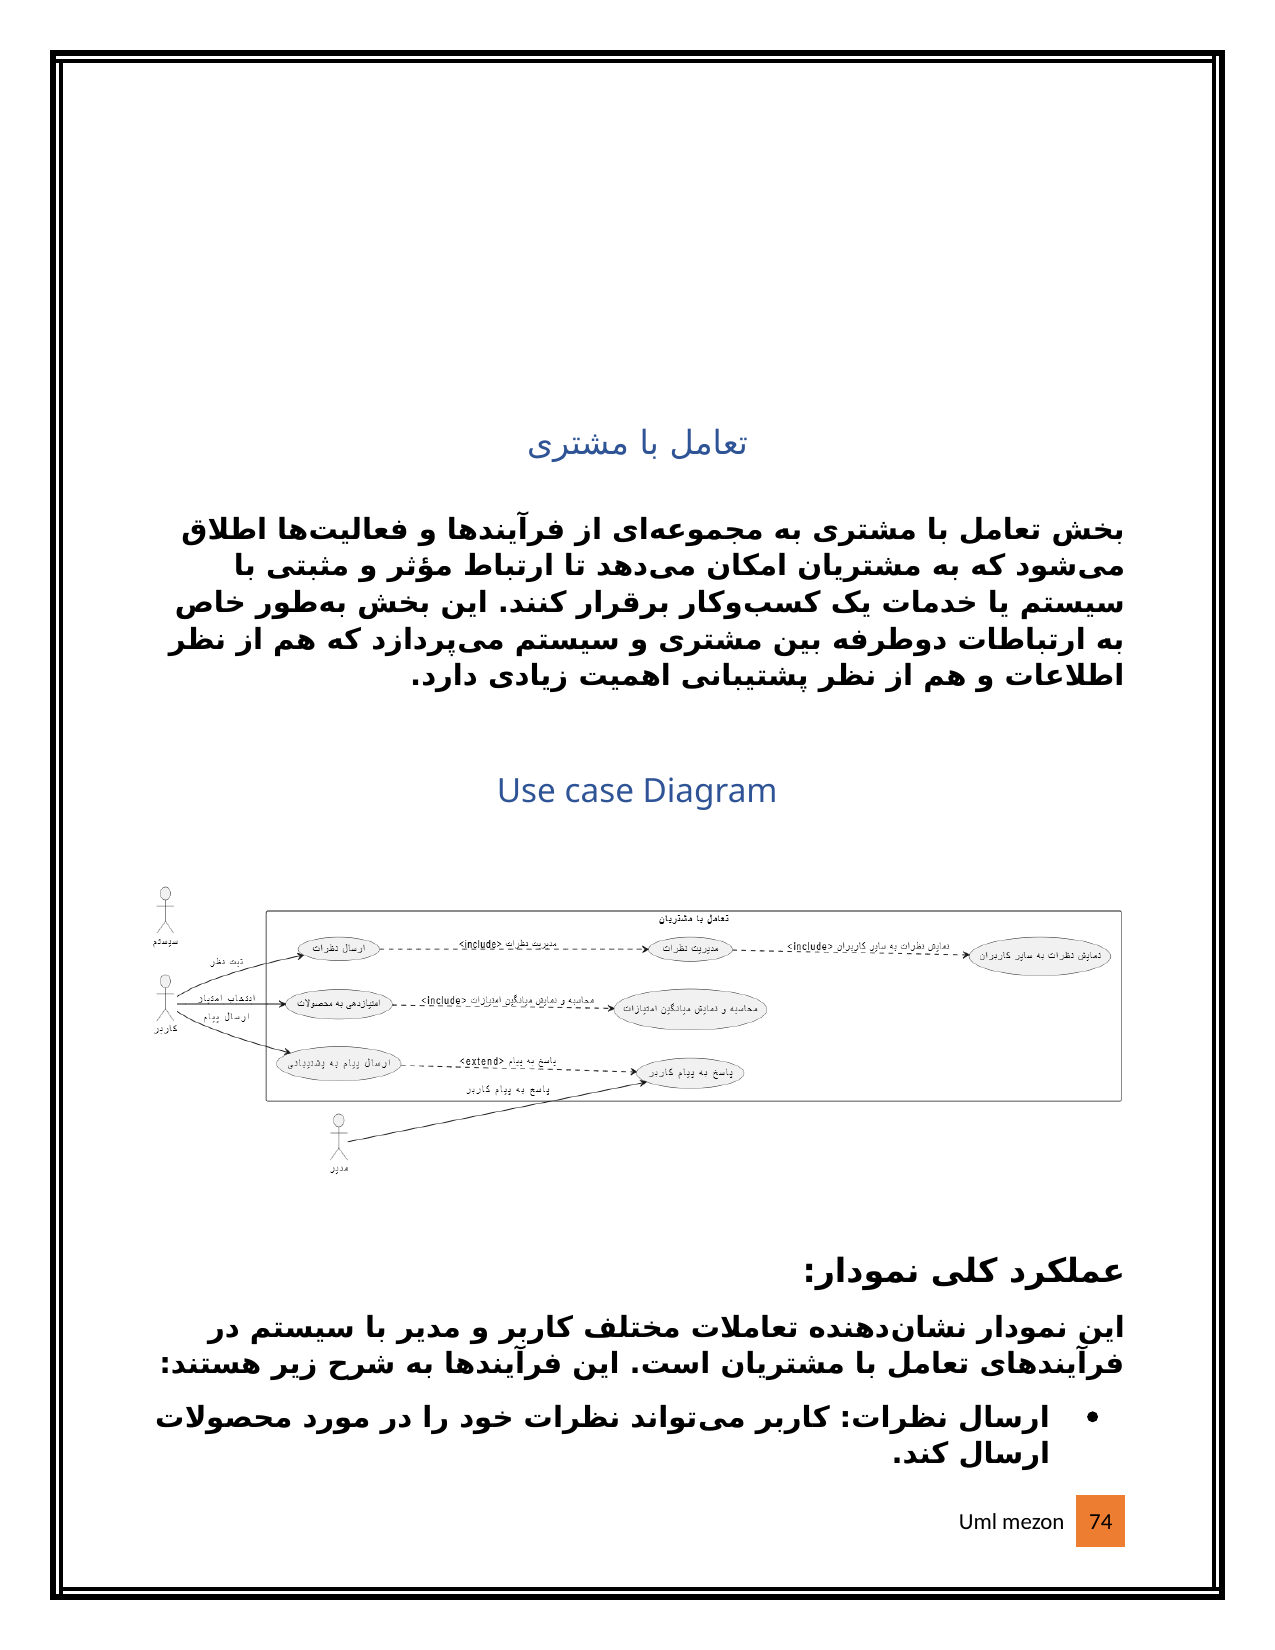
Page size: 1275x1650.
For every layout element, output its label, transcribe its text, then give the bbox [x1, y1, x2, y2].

picture [150, 882, 1125, 1178]
text بخش تعامل با مشتری به مجموعه‌ای از فرآیندها و فعالیت‌ها اطلاق می‌شود که به مشتریان امکان می‌دهد تا ارتباط مؤثر و مثبتی با سیستم یا خدمات یک کسب‌وکار برقرار کنند. این بخش به‌طور خاص به ارتباطات دوطرفه بین مشتری و سیستم می‌پردازد که هم از نظر اطلاعات و هم از نظر پشتیبانی اهمیت زیادی دارد. [150, 512, 1125, 693]
text عملکرد کلی نمودار: [150, 1251, 1125, 1290]
subtitle تعامل با مشتری [150, 423, 1125, 462]
text این نمودار نشان‌دهنده تعاملات مختلف کاربر و مدیر با سیستم در فرآیندهای تعامل با مشتریان است. این فرآیندها به شرح زیر هستند: [150, 1310, 1125, 1381]
subtitle Use case Diagram [150, 767, 1125, 813]
list ارسال نظرات: کاربر می‌تواند نظرات خود را در مورد محصولات ارسال کند. [150, 1400, 1087, 1471]
